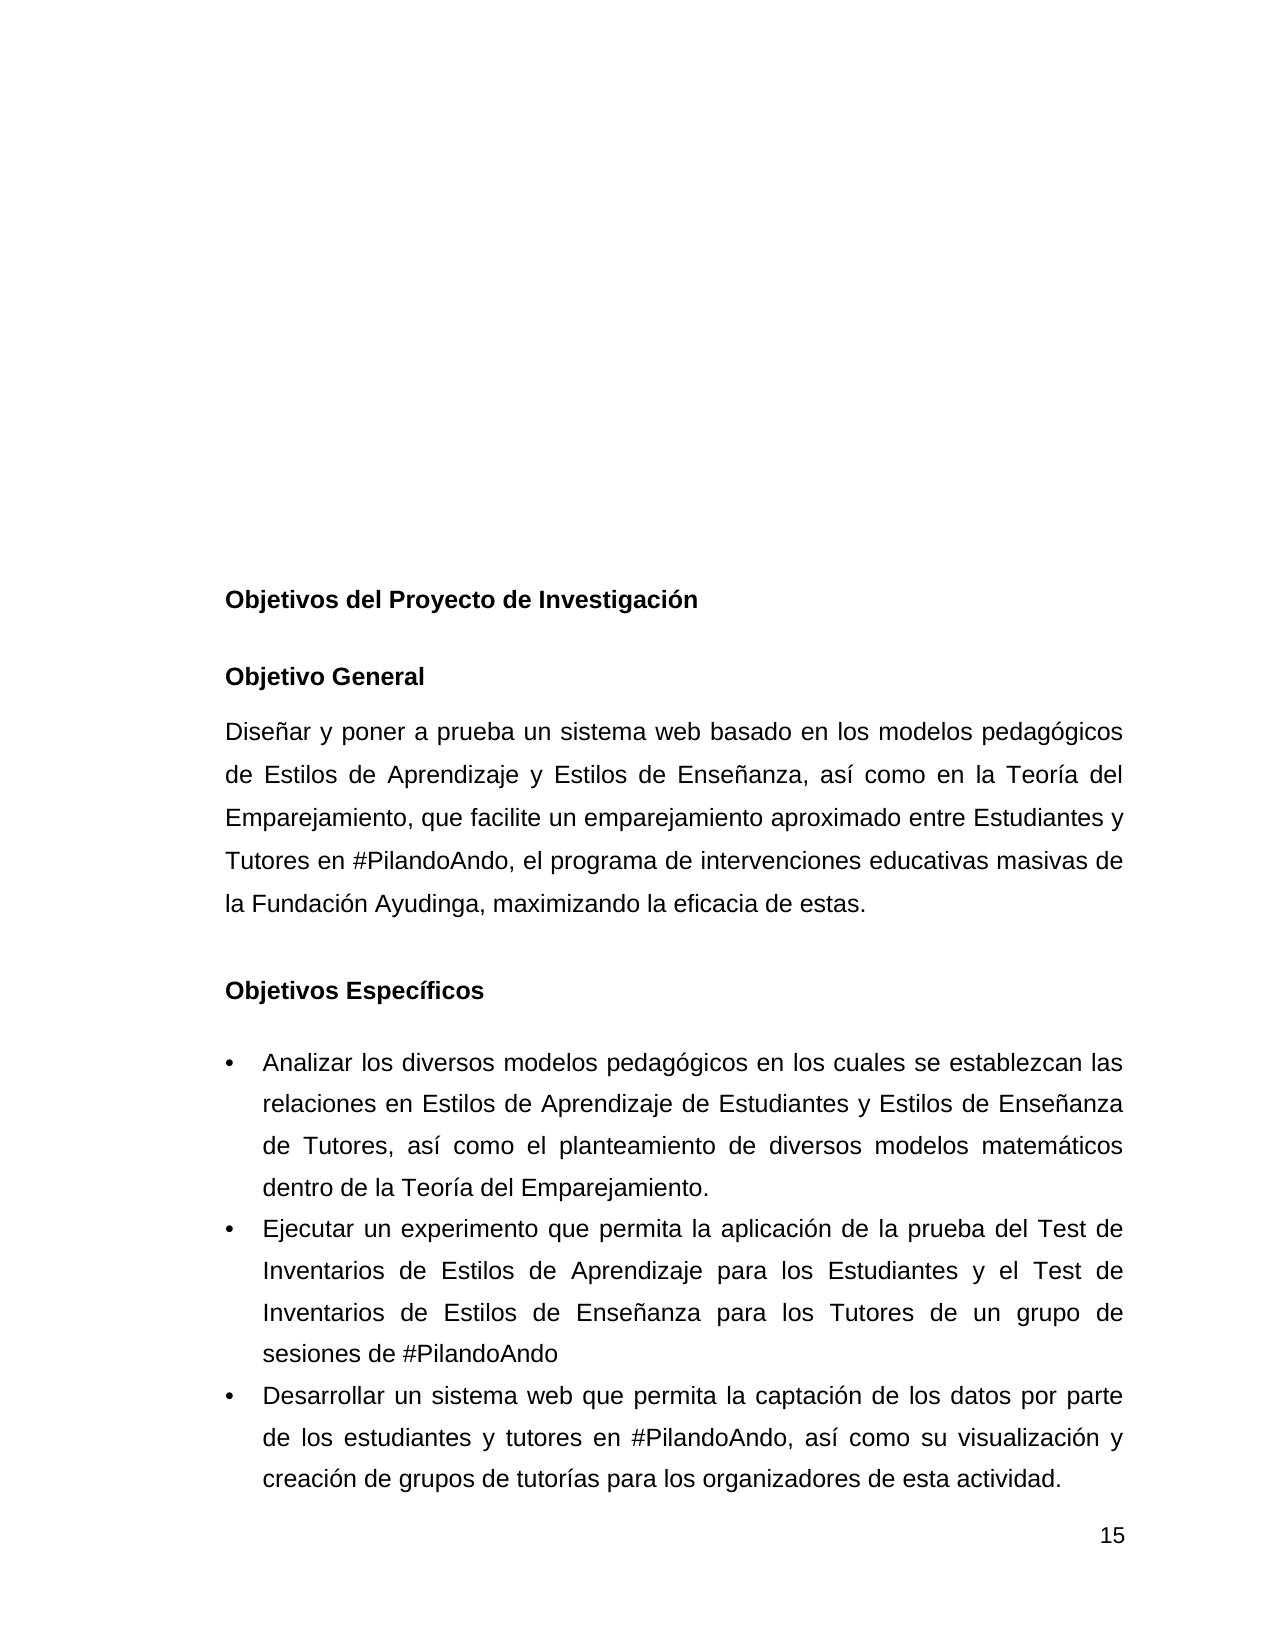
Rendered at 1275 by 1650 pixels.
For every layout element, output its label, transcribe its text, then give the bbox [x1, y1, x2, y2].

text Diseñar y poner a prueba un sistema web basado en los modelos pedagógicos de Estilos de Aprendizaje y Estilos de Enseñanza, así como en la Teoría del Emparejamiento, que facilite un emparejamiento aproximado entre Estudiantes y Tutores en #PilandoAndo, el programa de intervenciones educativas masivas de la Fundación Ayudinga, maximizando la eficacia de estas. [225, 717, 1125, 918]
list Ejecutar un experimento que permita la aplicación de la prueba del Test de Inventarios de Estilos de Aprendizaje para los Estudiantes y el Test de Inventarios de Estilos de Enseñanza para los Tutores de un grupo de sesiones de #PilandoAndo [225, 1214, 1125, 1368]
subtitle Objetivos Específicos [225, 976, 1125, 1004]
list Analizar los diversos modelos pedagógicos en los cuales se establezcan las relaciones en Estilos de Aprendizaje de Estudiantes y Estilos de Enseñanza de Tutores, así como el planteamiento de diversos modelos matemáticos dentro de la Teoría del Emparejamiento. [225, 1048, 1125, 1201]
subtitle Objetivo General [225, 661, 1125, 690]
subtitle Objetivos del Proyecto de Investigación [225, 585, 1125, 614]
list Desarrollar un sistema web que permita la captación de los datos por parte de los estudiantes y tutores en #PilandoAndo, así como su visualización y creación de grupos de tutorías para los organizadores de esta actividad. [225, 1381, 1125, 1493]
